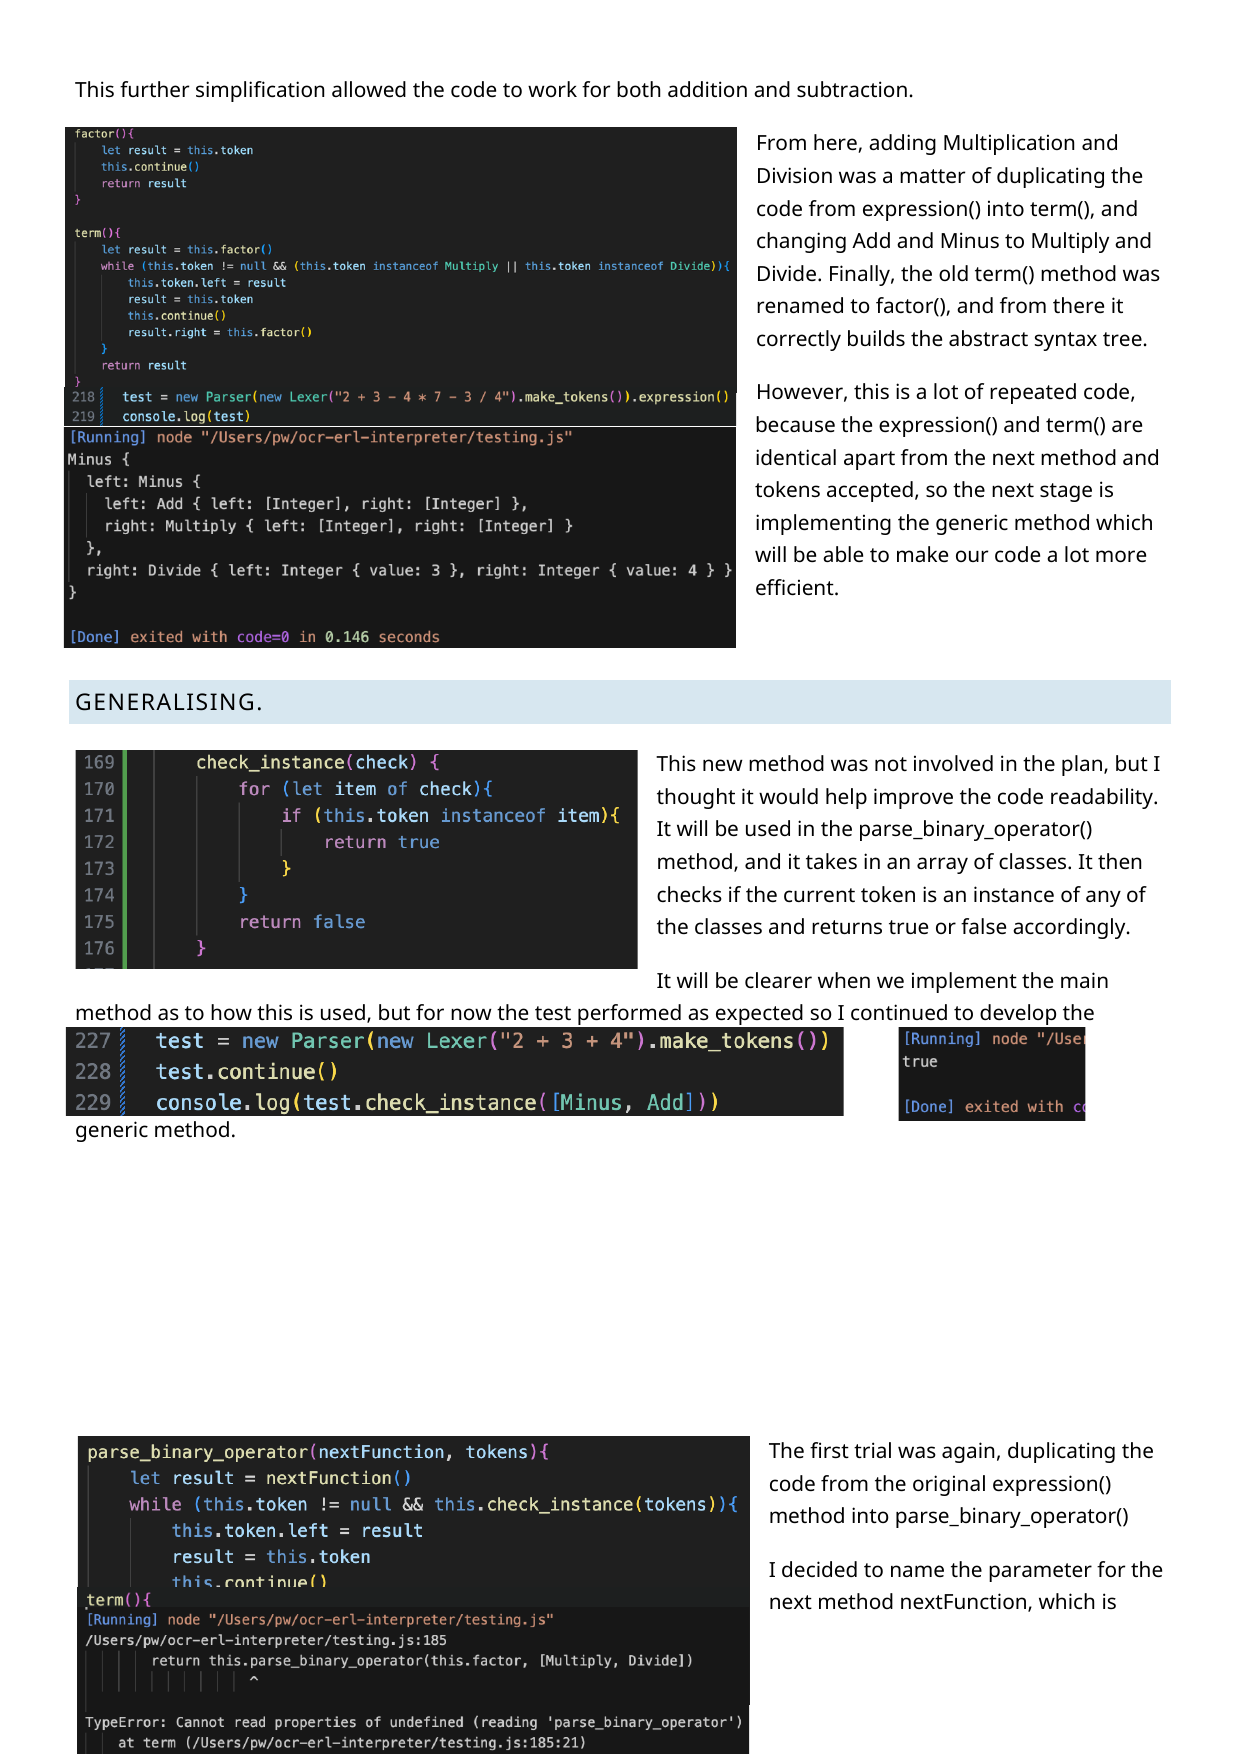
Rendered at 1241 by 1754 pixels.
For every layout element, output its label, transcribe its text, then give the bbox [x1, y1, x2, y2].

picture [77, 1382, 750, 1754]
picture [898, 973, 1086, 1067]
text The first trial was again, duplicating the code from the original expression() method into parse_binary_operator() [750, 1383, 1165, 1476]
text This new method was not involved in the plan, but I thought it would help improve the code readability. It will be used in the parse_binary_operator() method, and it takes in an array of classes. It then checks if the current token is an instance of any of the classes and returns true or false accordingly. [638, 696, 1165, 887]
text However, this is a lot of repeated code, because the expression() and term() are identical apart from the next method and tokens accepted, so the next stage is implementing the generic method which will be able to make our code a lot more efficient. [736, 324, 1165, 548]
text From here, adding Multiplication and Division was a matter of duplicating the code from expression() into term(), and changing Add and Minus to Multiply and Divide. Finally, the old term() method was renamed to factor(), and from there it correctly builds the abstract syntax tree. [737, 75, 1165, 299]
picture [75, 696, 638, 916]
picture [65, 973, 844, 1063]
picture [63, 74, 737, 594]
subtitle generalising. [75, 633, 1165, 664]
